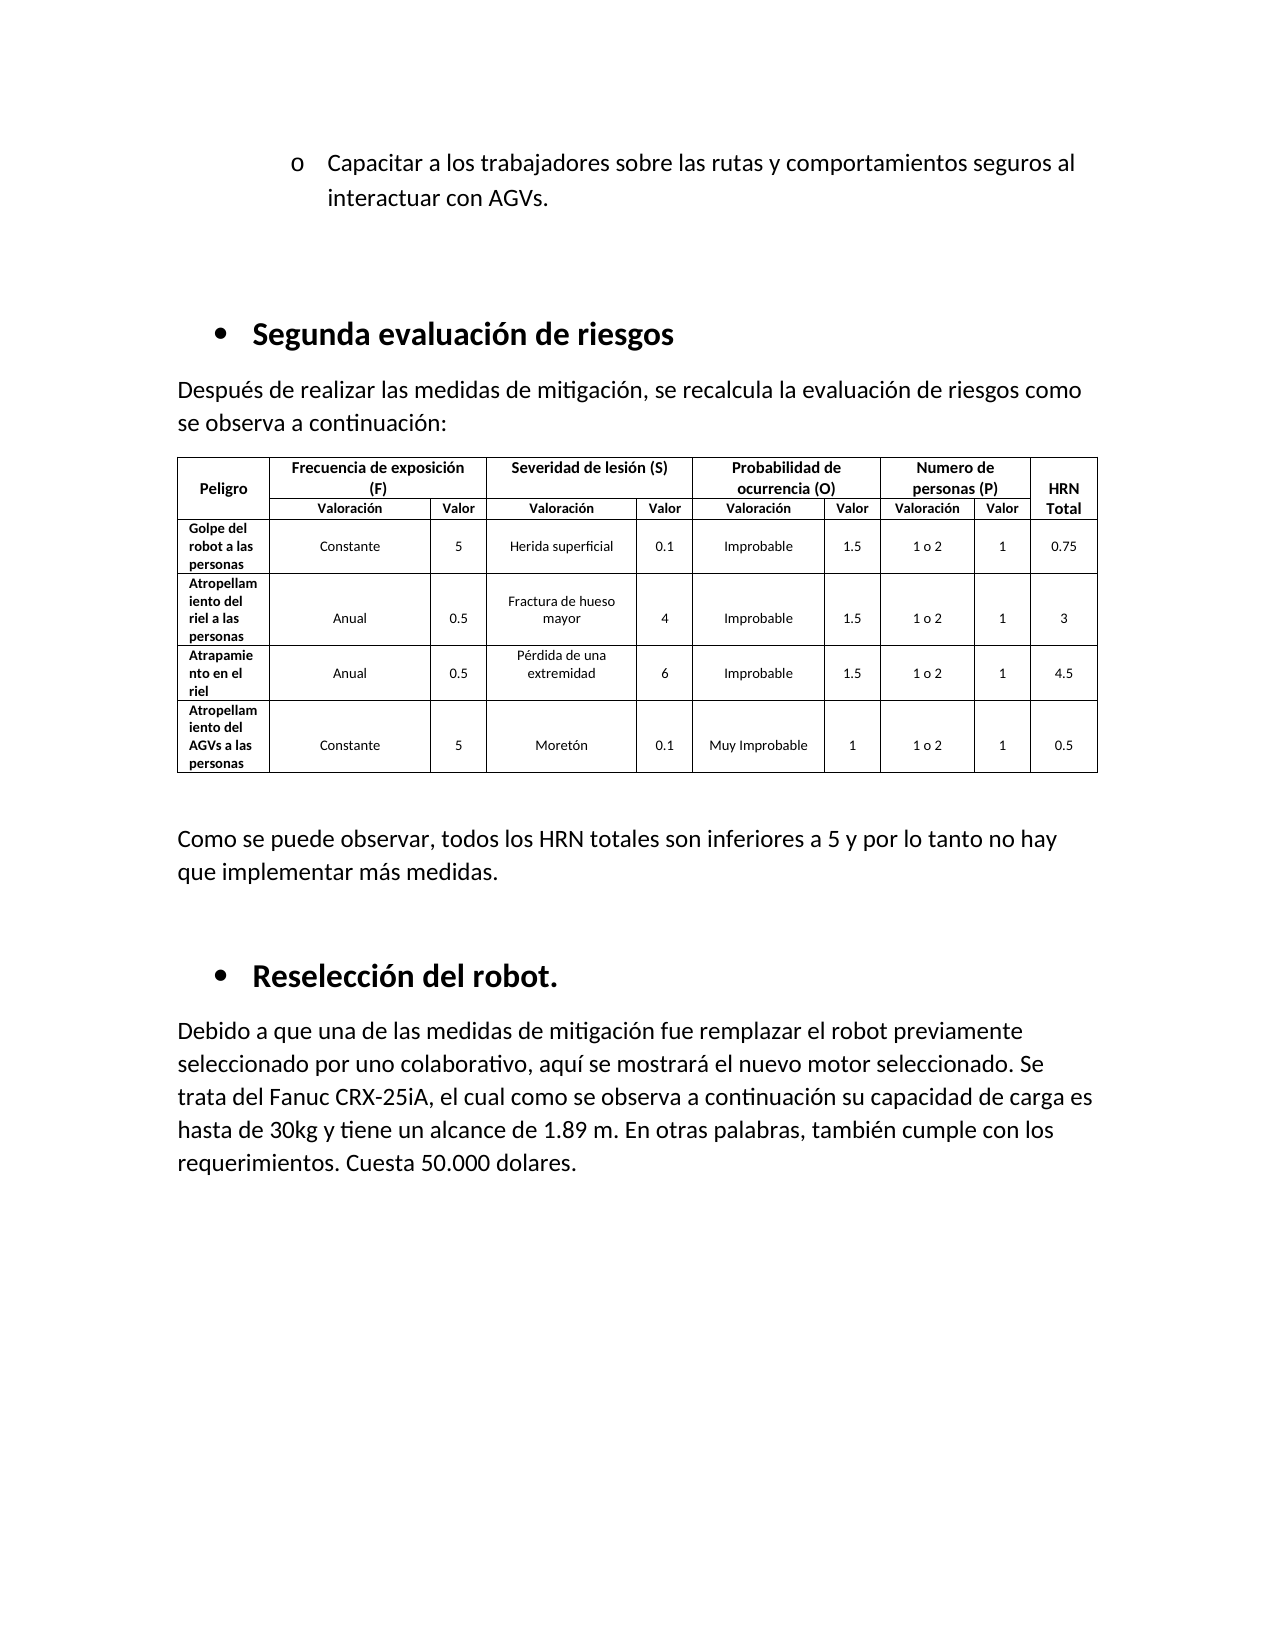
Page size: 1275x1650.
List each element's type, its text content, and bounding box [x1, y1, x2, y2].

table_cell Constante [270, 701, 430, 772]
table_cell 0.5 [1031, 701, 1097, 772]
text Después de realizar las medidas de mitigación, se recalcula la evaluación de riesgos como se observa a continuación: [177, 374, 1098, 437]
list Segunda evaluación de riesgos [215, 313, 1098, 354]
table_cell Valor [431, 499, 486, 518]
table_cell Atropellamiento del riel a las personas [178, 574, 269, 645]
table_cell Herida superficial [487, 520, 636, 573]
table_cell 1 [825, 701, 880, 772]
table_cell 0.75 [1031, 520, 1097, 573]
table_cell Anual [270, 574, 430, 645]
table_cell Valoración [693, 499, 824, 518]
table_cell 1 o 2 [881, 520, 974, 573]
table_cell Valor [825, 499, 880, 518]
text Debido a que una de las medidas de mitigación fue remplazar el robot previamente seleccionado por uno colaborativo, aquí se mostrará el nuevo motor seleccionado. Se trata del Fanuc CRX-25iA, el cual como se observa a continuación su capacidad de carga es hasta de 30kg y tiene un alcance de 1.89 m. En otras palabras, también cumple con los requerimientos. Cuesta 50.000 dolares. [177, 1015, 1098, 1178]
table_cell 0.5 [431, 574, 486, 645]
table_header Peligro [178, 458, 269, 518]
table_cell 1 o 2 [881, 646, 974, 700]
table_cell Moretón [487, 701, 636, 772]
table_cell Valoración [881, 499, 974, 518]
table_cell Golpe del robot a las personas [178, 520, 269, 573]
table_cell 1 o 2 [881, 574, 974, 645]
table_cell 0.1 [637, 701, 692, 772]
table_cell Anual [270, 646, 430, 700]
table_cell Valoración [487, 499, 636, 518]
table_cell Improbable [693, 646, 824, 700]
table_cell 1 o 2 [881, 701, 974, 772]
table_cell 1 [975, 574, 1030, 645]
table_cell 6 [637, 646, 692, 700]
list Reselección del robot. [215, 955, 1098, 996]
table_cell 1 [975, 646, 1030, 700]
table_cell 1.5 [825, 520, 880, 573]
table_cell Improbable [693, 520, 824, 573]
table_cell Valoración [270, 499, 430, 518]
table_cell 1 [975, 701, 1030, 772]
table_cell Fractura de hueso mayor [487, 574, 636, 645]
table_cell 1.5 [825, 574, 880, 645]
table_header Frecuencia de exposición (F) [270, 458, 486, 498]
table_cell 1.5 [825, 646, 880, 700]
table_cell Atropellamiento del AGVs a las personas [178, 701, 269, 772]
table_header Numero de personas (P) [881, 458, 1030, 498]
table_cell Pérdida de una extremidad [487, 646, 636, 700]
table_header HRN Total [1031, 458, 1097, 518]
table_cell Constante [270, 520, 430, 573]
table_cell 0.1 [637, 520, 692, 573]
table_cell Muy Improbable [693, 701, 824, 772]
table_cell 5 [431, 520, 486, 573]
table_cell 0.5 [431, 646, 486, 700]
table_cell Improbable [693, 574, 824, 645]
table_cell 3 [1031, 574, 1097, 645]
text Como se puede observar, todos los HRN totales son inferiores a 5 y por lo tanto no hay que implementar más medidas. [177, 823, 1098, 886]
table_header Probabilidad de ocurrencia (O) [693, 458, 880, 498]
table_cell 4.5 [1031, 646, 1097, 700]
table_cell 5 [431, 701, 486, 772]
list Capacitar a los trabajadores sobre las rutas y comportamientos seguros al interactuar con AGVs. [290, 148, 1098, 212]
table_cell Valor [637, 499, 692, 518]
table_cell Atrapamiento en el riel [178, 646, 269, 700]
table_cell 1 [975, 520, 1030, 573]
table_header Severidad de lesión (S) [487, 458, 692, 498]
table_cell 4 [637, 574, 692, 645]
table_cell Valor [975, 499, 1030, 518]
